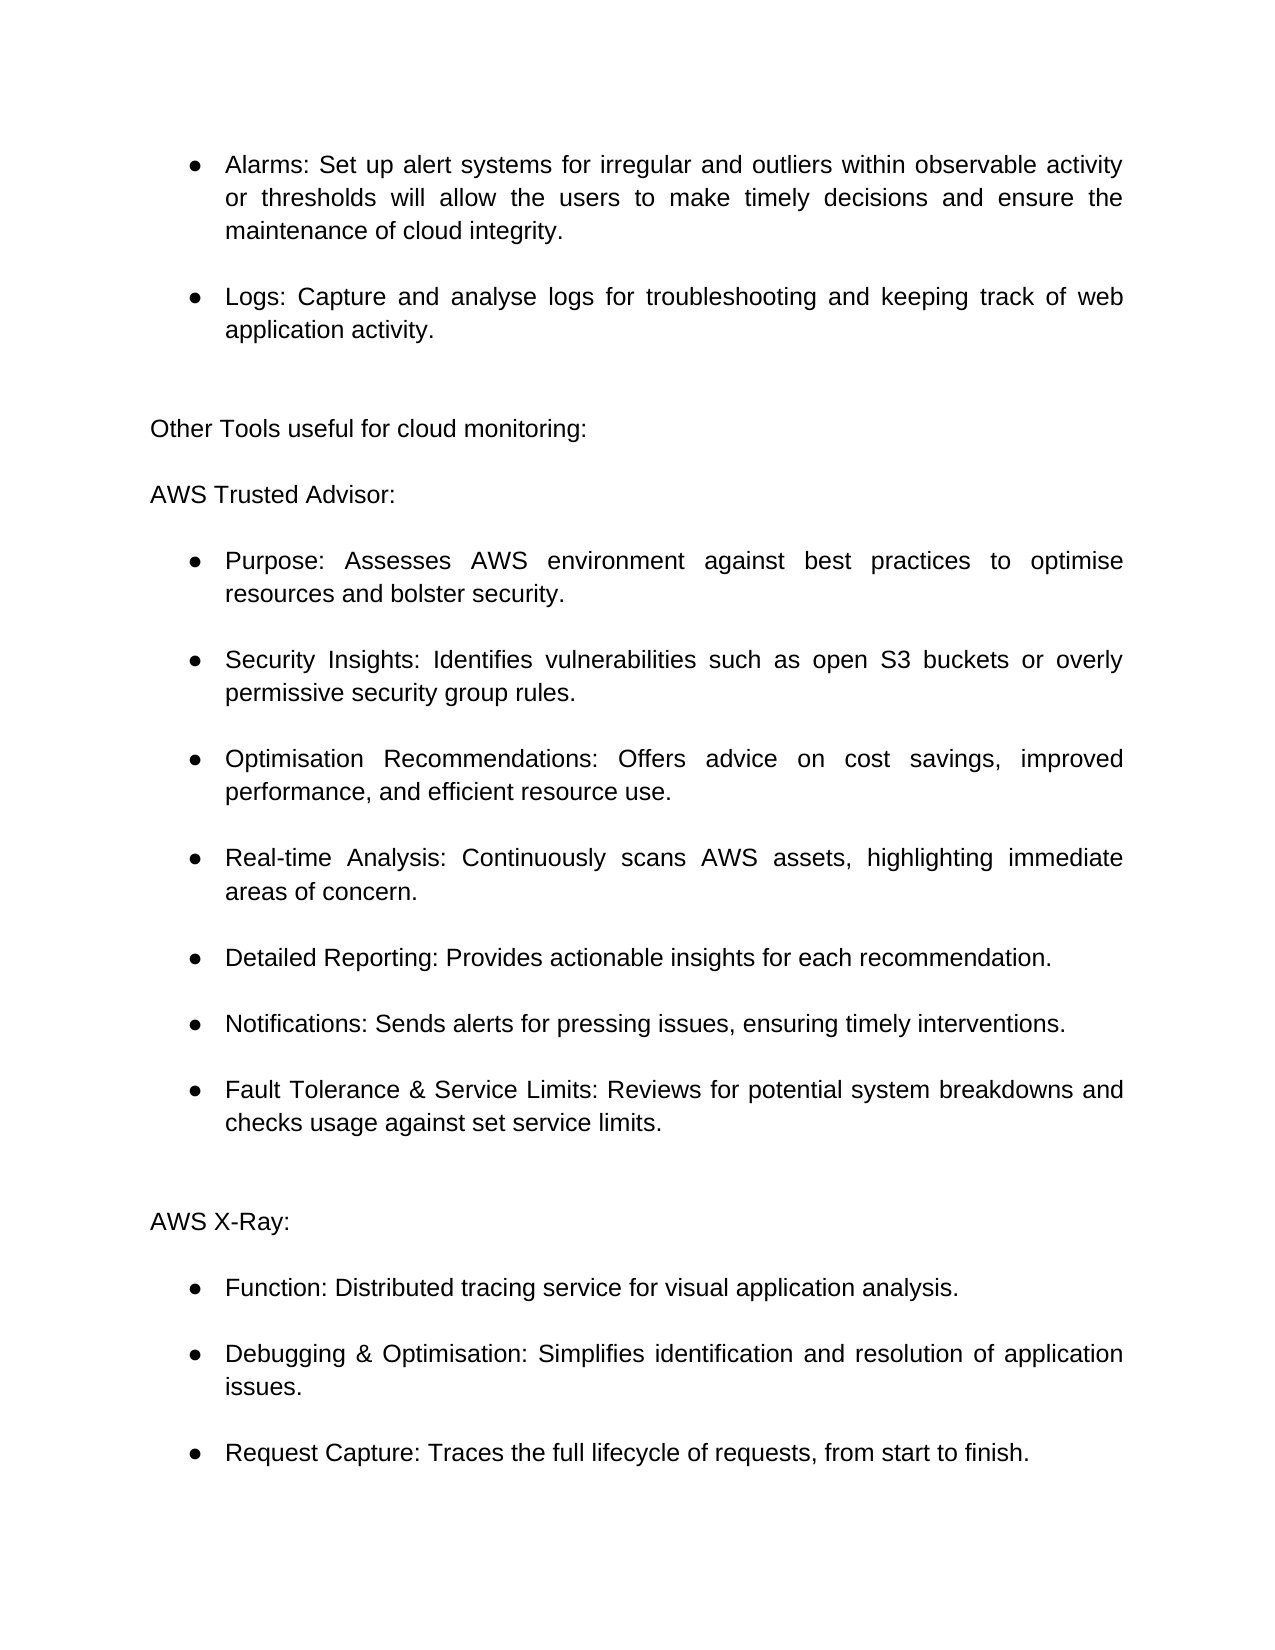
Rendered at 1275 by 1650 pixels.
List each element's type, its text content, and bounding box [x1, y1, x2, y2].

list Optimisation Recommendations: Offers advice on cost savings, improved performance, and efficient resource use. [187, 744, 1125, 806]
list Security Insights: Identifies vulnerabilities such as open S3 buckets or overly permissive security group rules. [187, 645, 1125, 707]
list Request Capture: Traces the full lifecycle of requests, from start to finish. [187, 1438, 1125, 1467]
text AWS X-Ray: [150, 1207, 1125, 1235]
text Other Tools useful for cloud monitoring: [150, 414, 1125, 443]
list Purpose: Assesses AWS environment against best practices to optimise resources and bolster security. [187, 546, 1125, 608]
list Detailed Reporting: Provides actionable insights for each recommendation. [187, 942, 1125, 971]
list Alarms: Set up alert systems for irregular and outliers within observable activity or thresholds will allow the users to make timely decisions and ensure the maintenance of cloud integrity. [187, 150, 1125, 245]
list Notifications: Sends alerts for pressing issues, ensuring timely interventions. [187, 1008, 1125, 1037]
list Logs: Capture and analyse logs for troubleshooting and keeping track of web application activity. [187, 282, 1125, 344]
list Function: Distributed tracing service for visual application analysis. [187, 1273, 1125, 1301]
list Fault Tolerance & Service Limits: Reviews for potential system breakdowns and checks usage against set service limits. [187, 1074, 1125, 1136]
list Real-time Analysis: Continuously scans AWS assets, highlighting immediate areas of concern. [187, 843, 1125, 905]
list Debugging & Optimisation: Simplifies identification and resolution of application issues. [187, 1339, 1125, 1401]
text AWS Trusted Advisor: [150, 480, 1125, 509]
